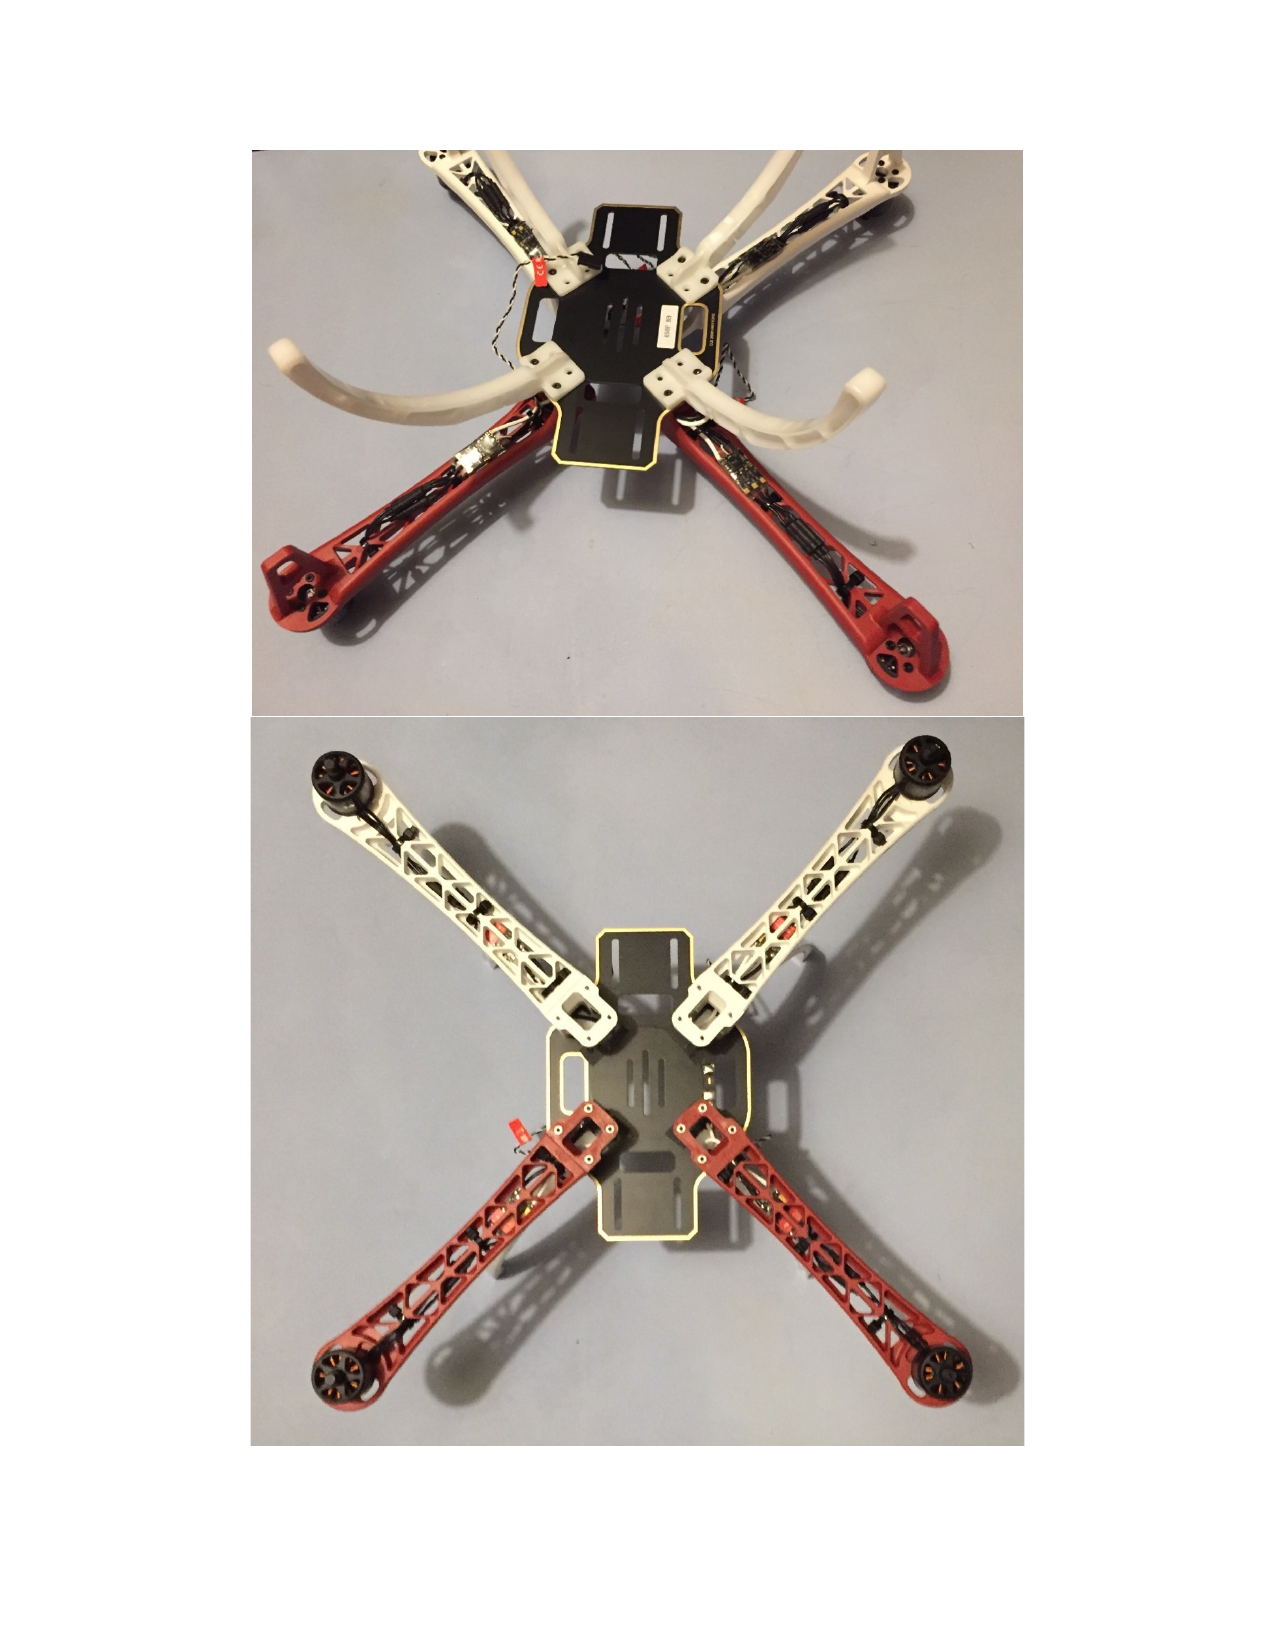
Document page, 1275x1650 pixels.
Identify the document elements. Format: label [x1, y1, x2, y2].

picture [250, 717, 1025, 1446]
picture [252, 150, 1023, 716]
